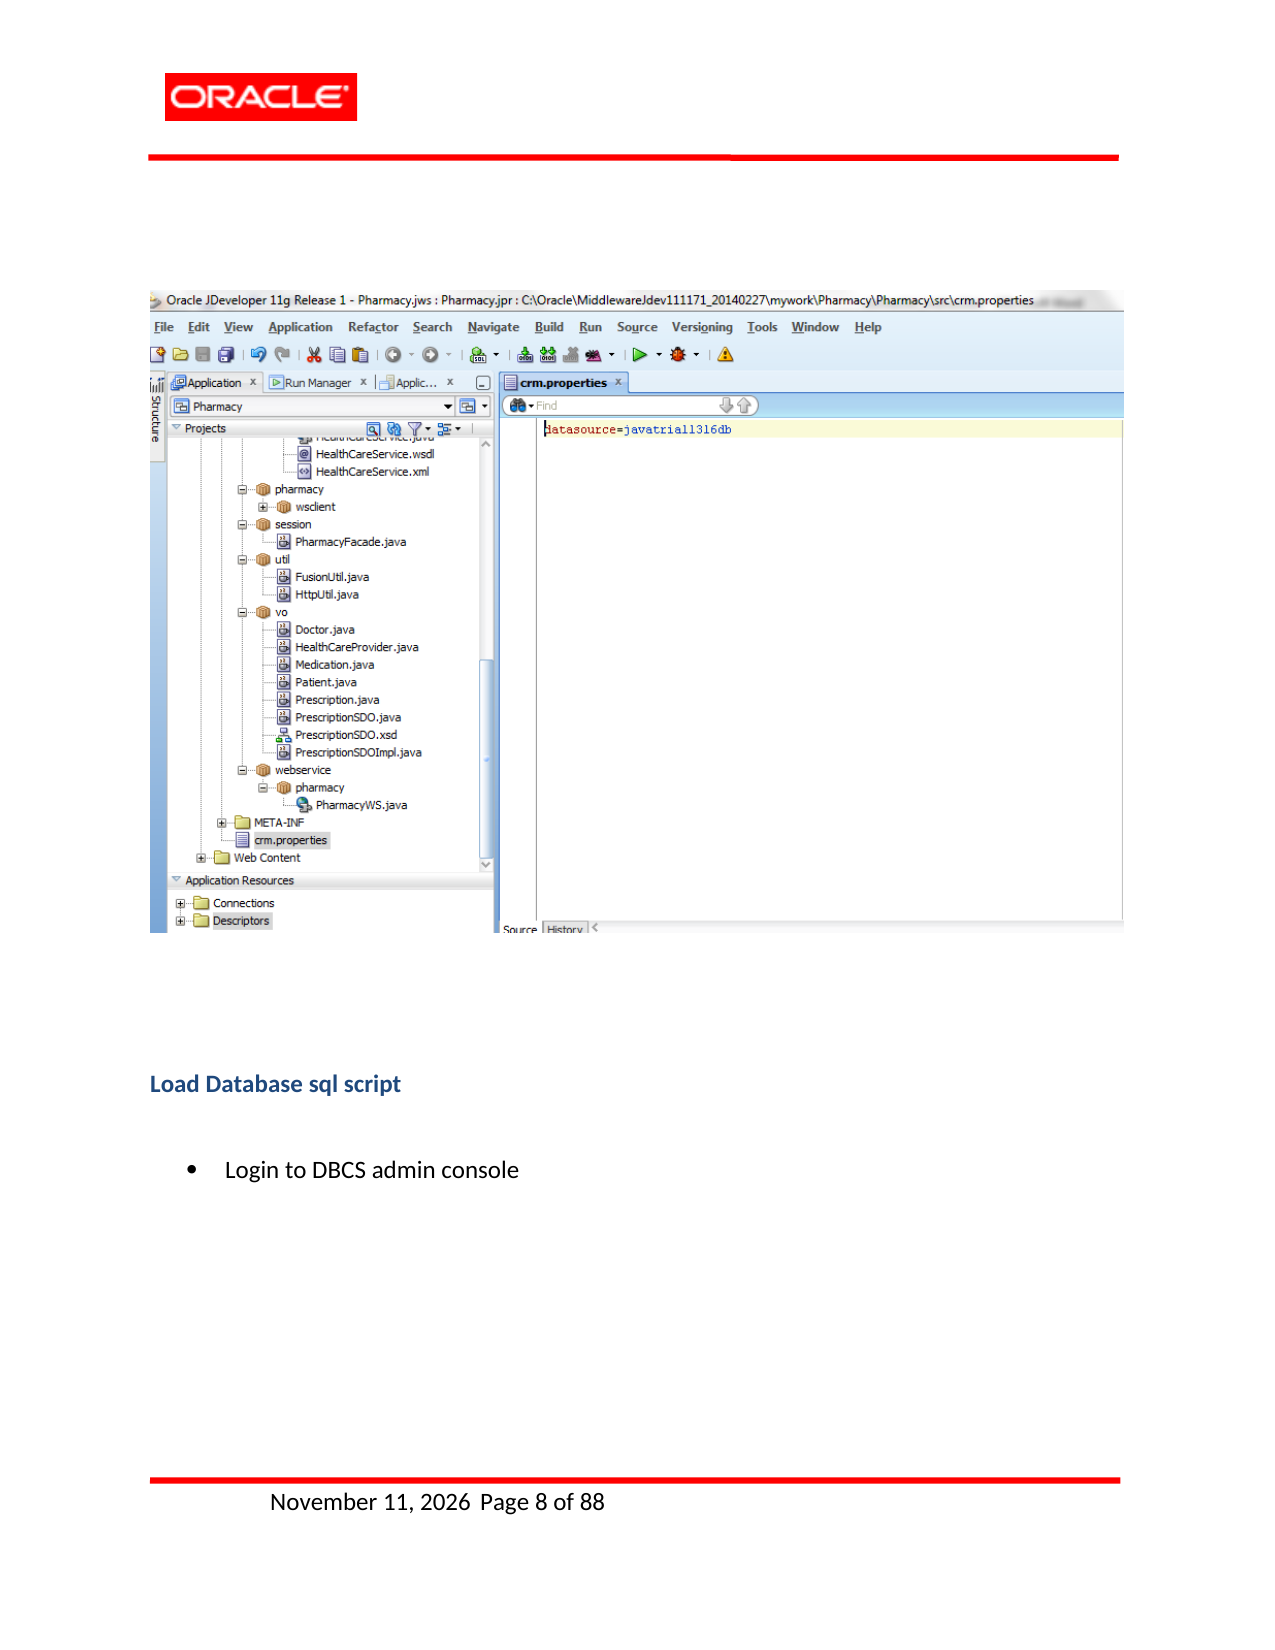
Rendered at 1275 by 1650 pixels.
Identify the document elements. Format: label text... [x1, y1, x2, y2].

picture [150, 290, 1124, 933]
picture [165, 73, 358, 121]
list Login to DBCS admin console [187, 1154, 1125, 1185]
subtitle Load Database sql script [150, 1068, 1125, 1098]
